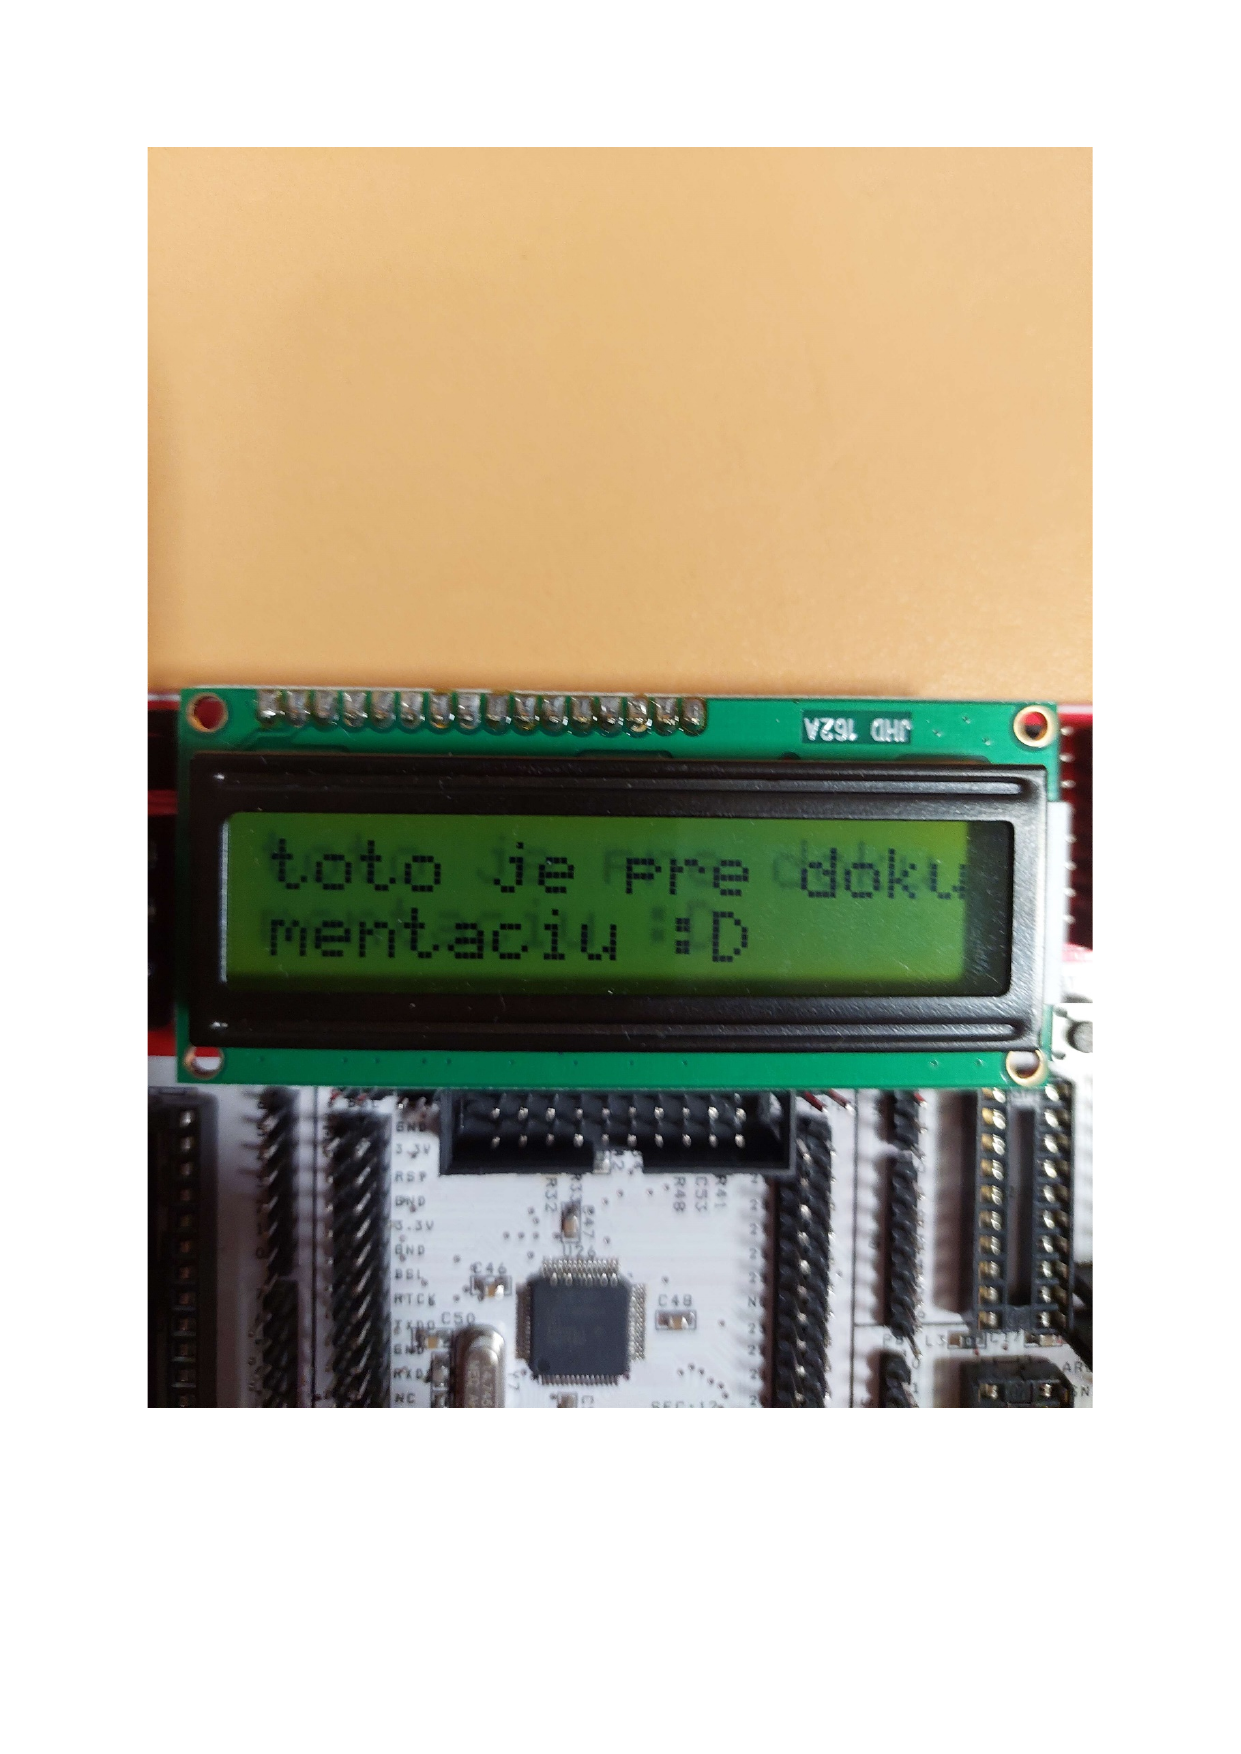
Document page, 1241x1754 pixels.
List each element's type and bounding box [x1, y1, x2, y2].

picture [147, 147, 1093, 1408]
